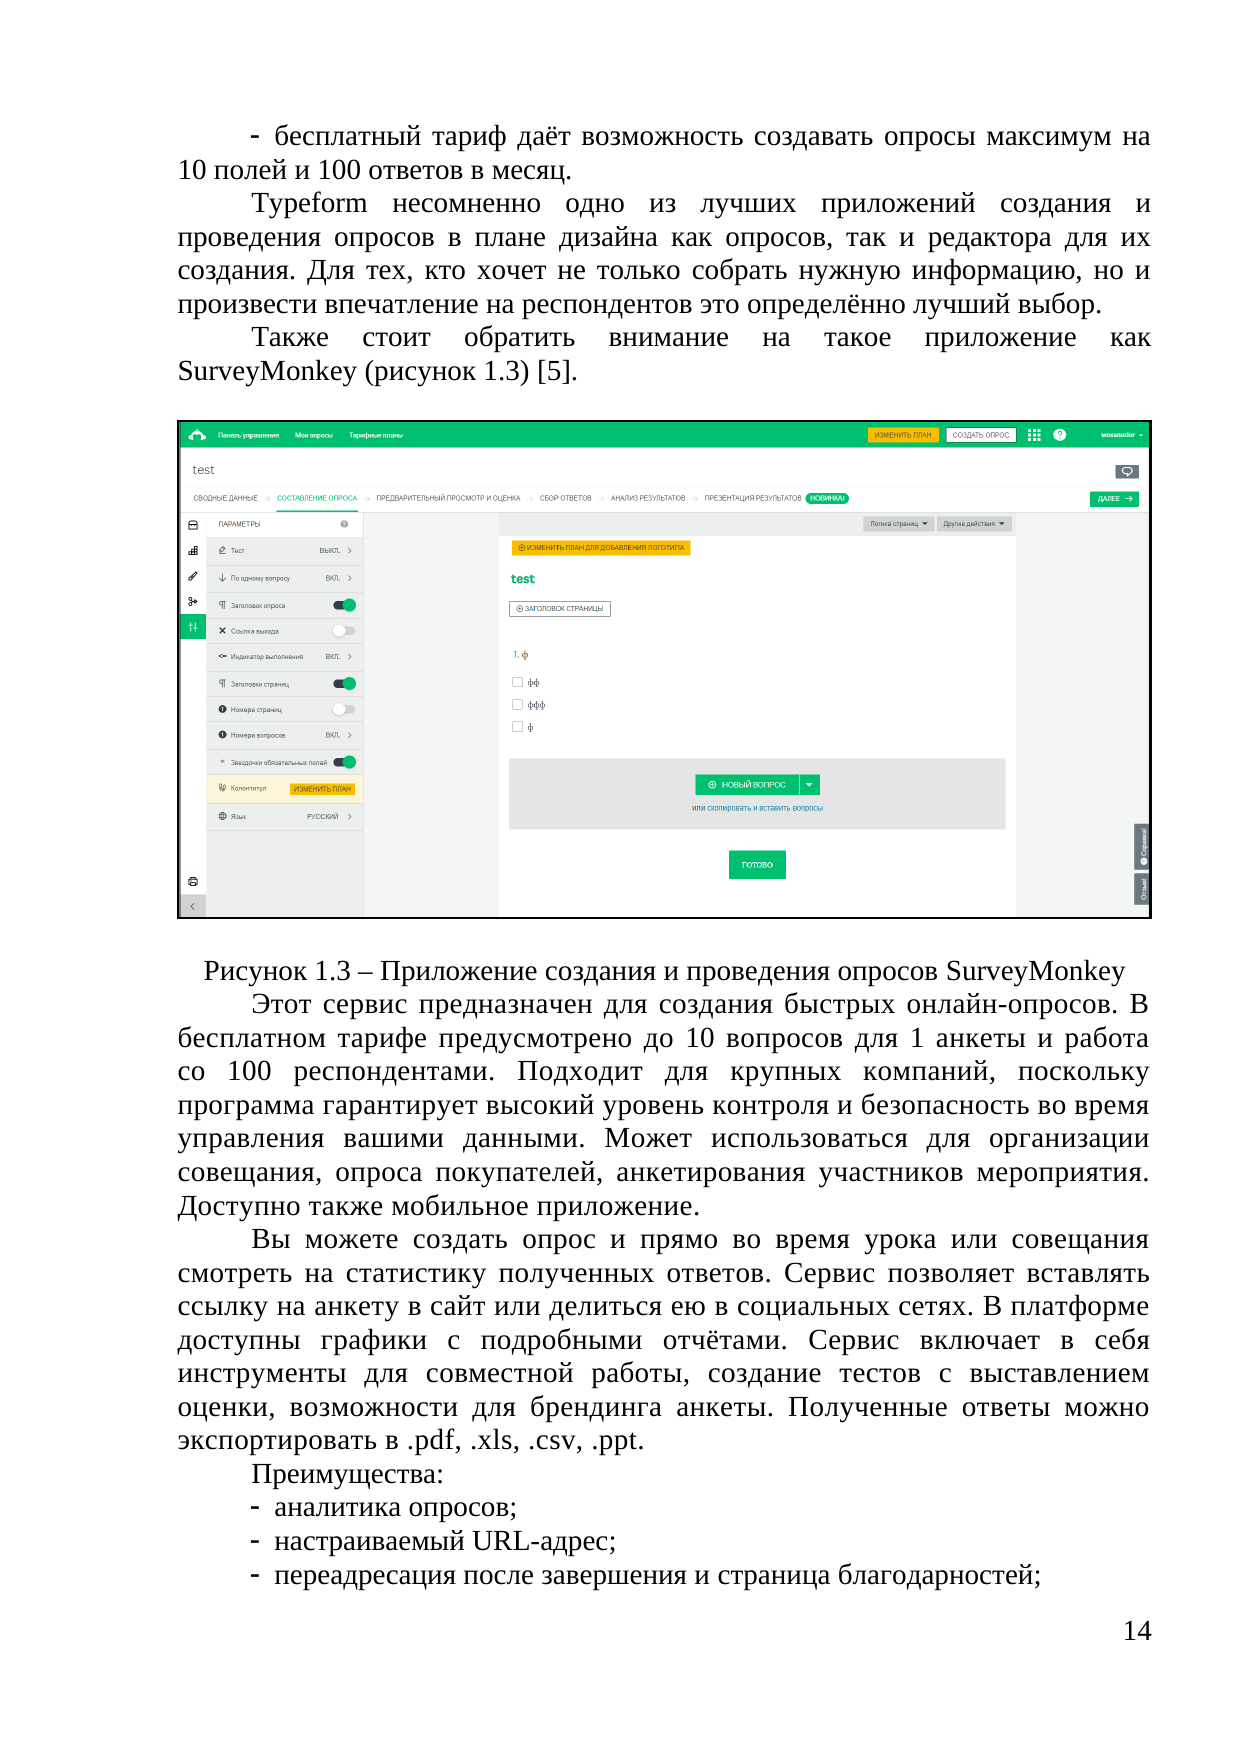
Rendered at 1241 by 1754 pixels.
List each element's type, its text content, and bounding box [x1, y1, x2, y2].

text настраиваемый URL-адрес; [177, 1523, 1152, 1557]
text Также стоит обратить внимание на такое приложение как SurveyMonkey (рисунок 1.3) [5]. [177, 319, 1152, 387]
picture [179, 422, 1149, 917]
text Вы можете создать опрос и прямо во время урока или совещания смотреть на статистику полученных ответов. Сервис позволяет вставлять ссылку на анкету в сайт или делиться ею в социальных сетях. В платформе доступны графики с подробными отчётами. Сервис включает в себя инструменты для совместной работы, создание тестов с выставлением оценки, возможности для брендинга анкеты. Полученные ответы можно экспортировать в .pdf, .xls, .csv, .ppt. [177, 1221, 1152, 1456]
text Преимущества: [177, 1456, 1152, 1489]
text Typeform несомненно одно из лучших приложений создания и проведения опросов в плане дизайна как опросов, так и редактора для их создания. Для тех, кто хочет не только собрать нужную информацию, но и произвести впечатление на респондентов это определённо лучший выбор. [177, 185, 1152, 319]
text аналитика опросов; [177, 1489, 1152, 1523]
text Этот сервис предназначен для создания быстрых онлайн-опросов. В бесплатном тарифе предусмотрено до 10 вопросов для 1 анкеты и работа со 100 респондентами. Подходит для крупных компаний, поскольку программа гарантирует высокий уровень контроля и безопасность во время управления вашими данными. Может использоваться для организации совещания, опроса покупателей, анкетирования участников мероприятия. Доступно также мобильное приложение. [177, 986, 1152, 1221]
text бесплатный тариф даёт возможность создавать опросы максимум на 10 полей и 100 ответов в месяц. [177, 118, 1152, 185]
text Рисунок 1.3 – Приложение создания и проведения опросов SurveyMonkey [177, 953, 1152, 986]
text переадресация после завершения и страница благодарностей; [177, 1557, 1152, 1591]
